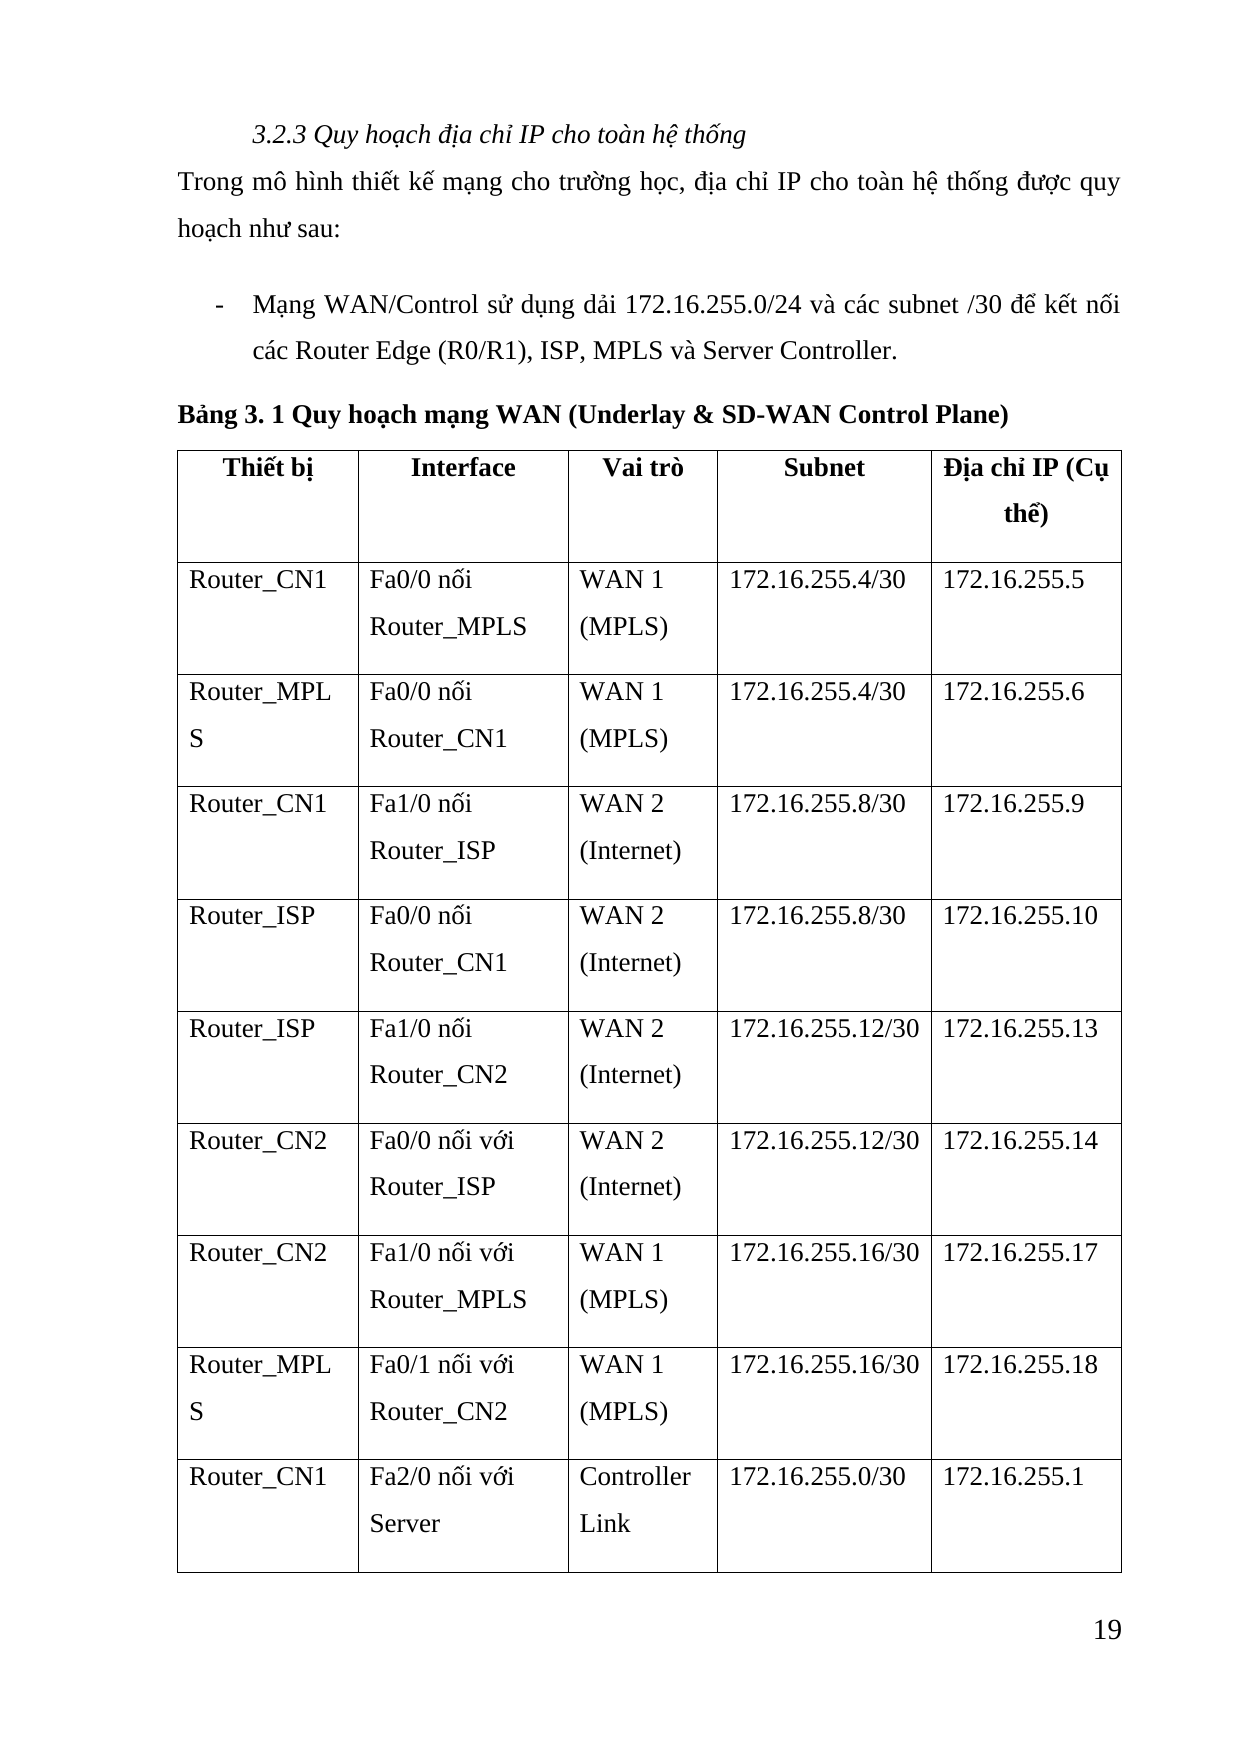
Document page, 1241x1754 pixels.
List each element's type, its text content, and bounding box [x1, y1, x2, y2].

table_cell Router_MPLS [178, 675, 358, 786]
table_cell WAN 2 (Internet) [569, 1124, 717, 1235]
table_header Subnet [718, 451, 931, 562]
table_cell 172.16.255.16/30 [718, 1348, 931, 1459]
table_cell Router_CN2 [178, 1236, 358, 1347]
table_cell 172.16.255.5 [932, 563, 1121, 674]
table_cell Router_CN1 [178, 563, 358, 674]
table_cell 172.16.255.0/30 [718, 1460, 931, 1572]
table_cell 172.16.255.12/30 [718, 1012, 931, 1123]
table_cell Fa1/0 nối Router_CN2 [359, 1012, 568, 1123]
table_cell Fa0/0 nối Router_CN1 [359, 900, 568, 1011]
table_cell WAN 2 (Internet) [569, 787, 717, 898]
table_cell WAN 1 (MPLS) [569, 675, 717, 786]
table_cell WAN 2 (Internet) [569, 900, 717, 1011]
table_cell 172.16.255.10 [932, 900, 1121, 1011]
list Mạng WAN/Control sử dụng dải 172.16.255.0/24 và các subnet /30 để kết nối các Router Edge (R0/R1), ISP, MPLS và Server Controller. [215, 288, 1122, 366]
table_cell Router_ISP [178, 1012, 358, 1123]
table_cell WAN 1 (MPLS) [569, 563, 717, 674]
table_cell 172.16.255.14 [932, 1124, 1121, 1235]
table_cell 172.16.255.16/30 [718, 1236, 931, 1347]
table_cell Fa0/1 nối với Router_CN2 [359, 1348, 568, 1459]
table_cell 172.16.255.9 [932, 787, 1121, 898]
table_cell 172.16.255.8/30 [718, 787, 931, 898]
table_cell 172.16.255.17 [932, 1236, 1121, 1347]
table_cell 172.16.255.6 [932, 675, 1121, 786]
text Trong mô hình thiết kế mạng cho trường học, địa chỉ IP cho toàn hệ thống được quy hoạch như sau: [177, 165, 1122, 243]
table_cell Fa2/0 nối với Server [359, 1460, 568, 1572]
table_header Interface [359, 451, 568, 562]
table_cell Fa1/0 nối với Router_MPLS [359, 1236, 568, 1347]
table_cell WAN 1 (MPLS) [569, 1348, 717, 1459]
table_cell Router_ISP [178, 900, 358, 1011]
table_cell Router_CN1 [178, 1460, 358, 1572]
table_cell 172.16.255.1 [932, 1460, 1121, 1572]
table_cell Router_CN1 [178, 787, 358, 898]
table_cell Fa0/0 nối Router_MPLS [359, 563, 568, 674]
table_cell 172.16.255.4/30 [718, 563, 931, 674]
table_cell Controller Link [569, 1460, 717, 1572]
table_cell WAN 1 (MPLS) [569, 1236, 717, 1347]
table_cell Fa1/0 nối Router_ISP [359, 787, 568, 898]
table_cell Fa0/0 nối Router_CN1 [359, 675, 568, 786]
text Bảng 3. 1 Quy hoạch mạng WAN (Underlay & SD-WAN Control Plane) [177, 398, 1122, 429]
table_cell 172.16.255.12/30 [718, 1124, 931, 1235]
table_cell Fa0/0 nối với Router_ISP [359, 1124, 568, 1235]
subtitle 3.2.3 Quy hoạch địa chỉ IP cho toàn hệ thống [177, 118, 1122, 150]
table_header Vai trò [569, 451, 717, 562]
table_cell Router_CN2 [178, 1124, 358, 1235]
table_header Địa chỉ IP (Cụ thể) [932, 451, 1121, 562]
table_cell 172.16.255.4/30 [718, 675, 931, 786]
table_header Thiết bị [178, 451, 358, 562]
table_cell WAN 2 (Internet) [569, 1012, 717, 1123]
table_cell 172.16.255.13 [932, 1012, 1121, 1123]
table_cell 172.16.255.8/30 [718, 900, 931, 1011]
table_cell Router_MPLS [178, 1348, 358, 1459]
table_cell 172.16.255.18 [932, 1348, 1121, 1459]
